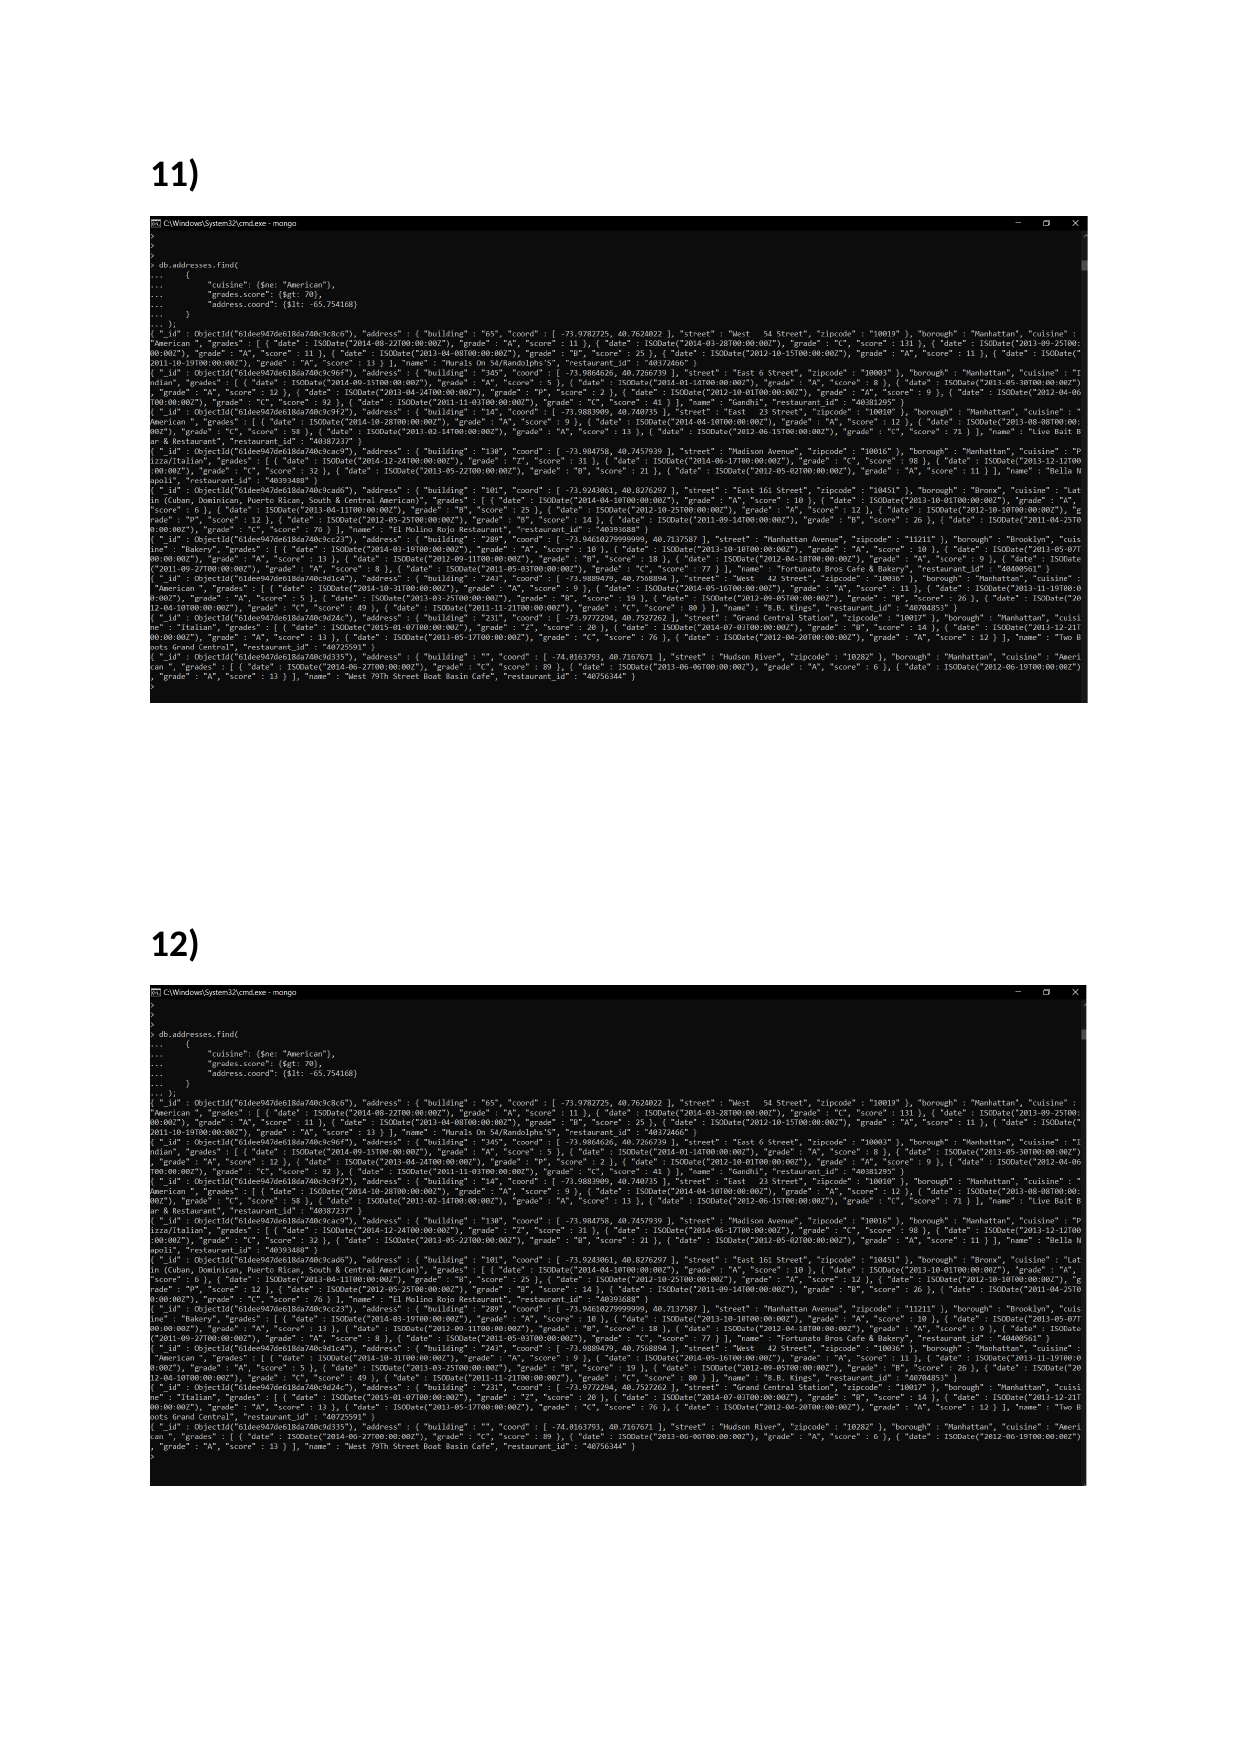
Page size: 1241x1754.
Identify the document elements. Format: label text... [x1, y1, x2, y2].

text 11) [150, 150, 1090, 196]
picture [150, 985, 1087, 1486]
text 12) [150, 920, 1090, 966]
picture [150, 216, 1088, 703]
